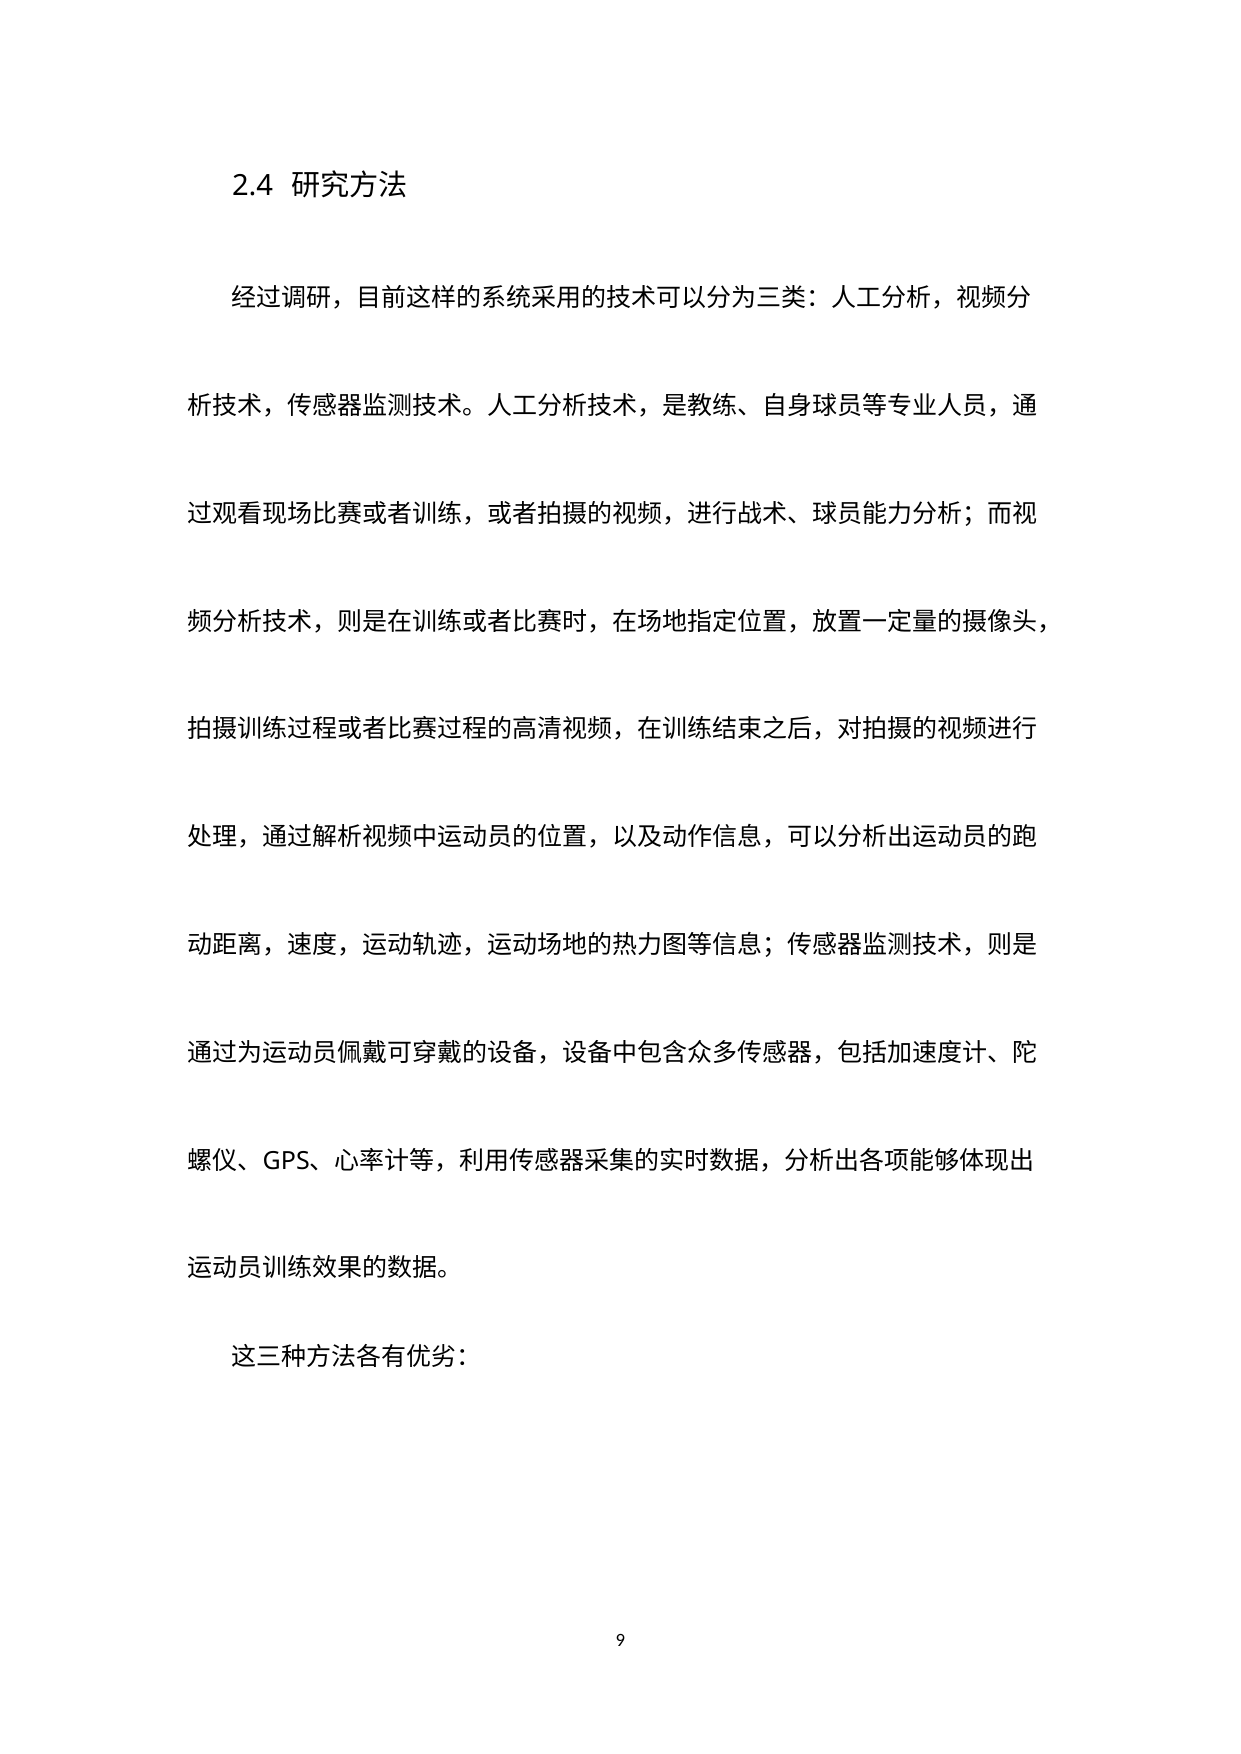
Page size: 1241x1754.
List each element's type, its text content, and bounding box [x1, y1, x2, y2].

subtitle 研究方法 [232, 150, 1053, 215]
text 经过调研，目前这样的系统采用的技术可以分为三类：人工分析，视频分析技术，传感器监测技术。人工分析技术，是教练、自身球员等专业人员，通过观看现场比赛或者训练，或者拍摄的视频，进行战术、球员能力分析；而视频分析技术，则是在训练或者比赛时，在场地指定位置，放置一定量的摄像头，拍摄训练过程或者比赛过程的高清视频，在训练结束之后，对拍摄的视频进行处理，通过解析视频中运动员的位置，以及动作信息，可以分析出运动员的跑动距离，速度，运动轨迹，运动场地的热力图等信息；传感器监测技术，则是通过为运动员佩戴可穿戴的设备，设备中包含众多传感器，包括加速度计、陀螺仪、GPS、心率计等，利用传感器采集的实时数据，分析出各项能够体现出运动员训练效果的数据。 [187, 263, 1053, 1298]
text 这三种方法各有优劣： [187, 1322, 1053, 1387]
